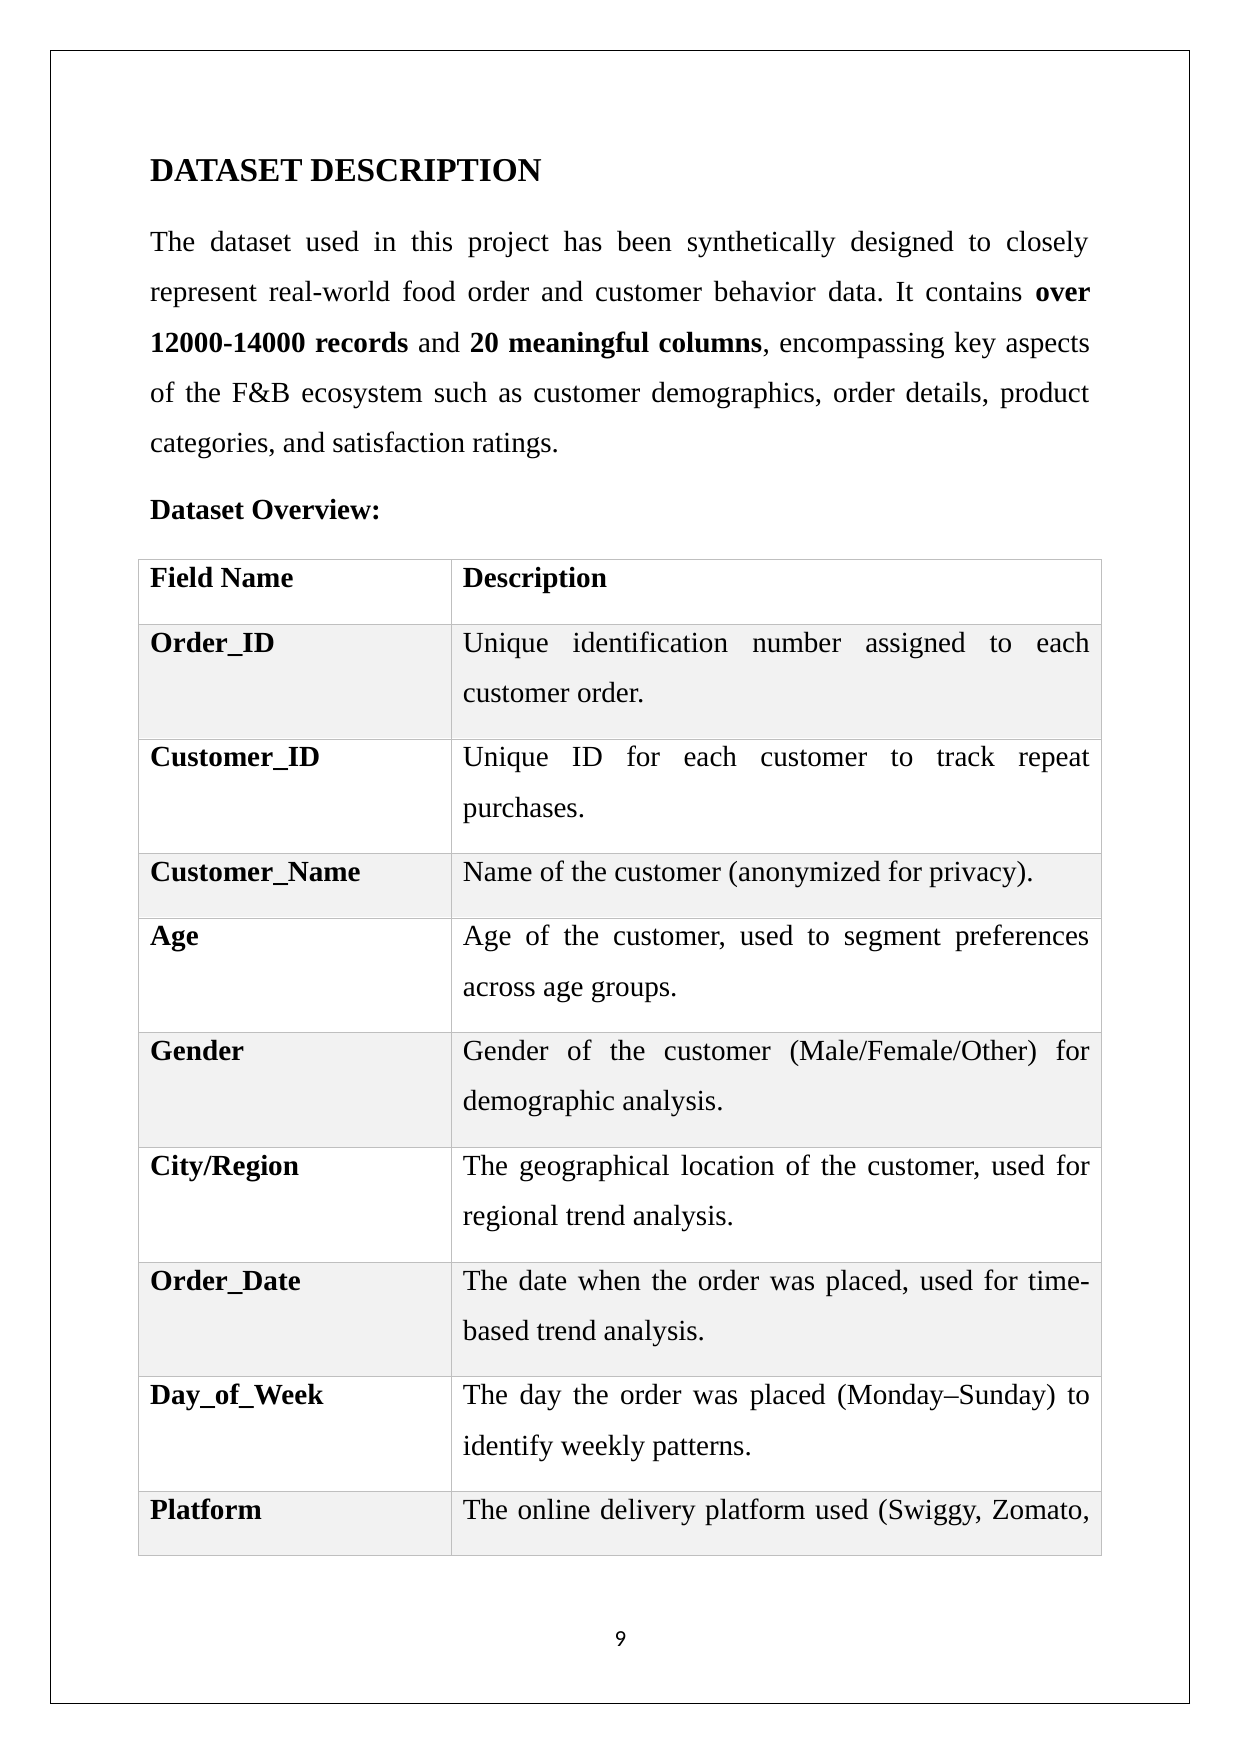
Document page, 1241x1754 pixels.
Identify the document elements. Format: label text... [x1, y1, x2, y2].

table_cell Age [139, 919, 451, 1032]
table_cell Platform [139, 1492, 451, 1555]
table_cell Age of the customer, used to segment preferences across age groups. [452, 919, 1101, 1032]
text Dataset Overview: [150, 492, 1090, 526]
table_cell Day_of_Week [139, 1377, 451, 1491]
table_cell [452, 1492, 1101, 1555]
table_cell Customer_Name [139, 854, 451, 917]
table_cell Customer_ID [139, 740, 451, 853]
table_header Field Name [139, 560, 451, 624]
table_cell City/Region [139, 1148, 451, 1262]
text DATASET DESCRIPTION [150, 150, 1090, 188]
table_cell Gender [139, 1033, 451, 1147]
table_cell Unique ID for each customer to track repeat purchases. [452, 740, 1101, 853]
table_cell Gender of the customer (Male/Female/Other) for demographic analysis. [452, 1033, 1101, 1147]
text The dataset used in this project has been synthetically designed to closely represent real-world food order and customer behavior data. It contains over 12000-14000 records and 20 meaningful columns, encompassing key aspects of the F&B ecosystem such as customer demographics, order details, product categories, and satisfaction ratings. [150, 224, 1090, 459]
table_cell The day the order was placed (Monday–Sunday) to identify weekly patterns. [452, 1377, 1101, 1491]
table_header Description [452, 560, 1101, 624]
table_cell Unique identification number assigned to each customer order. [452, 625, 1101, 738]
table_cell The date when the order was placed, used for time-based trend analysis. [452, 1263, 1101, 1376]
table_cell Order_Date [139, 1263, 451, 1376]
table_cell The geographical location of the customer, used for regional trend analysis. [452, 1148, 1101, 1262]
table_cell Order_ID [139, 625, 451, 738]
table_cell Name of the customer (anonymized for privacy). [452, 854, 1101, 917]
